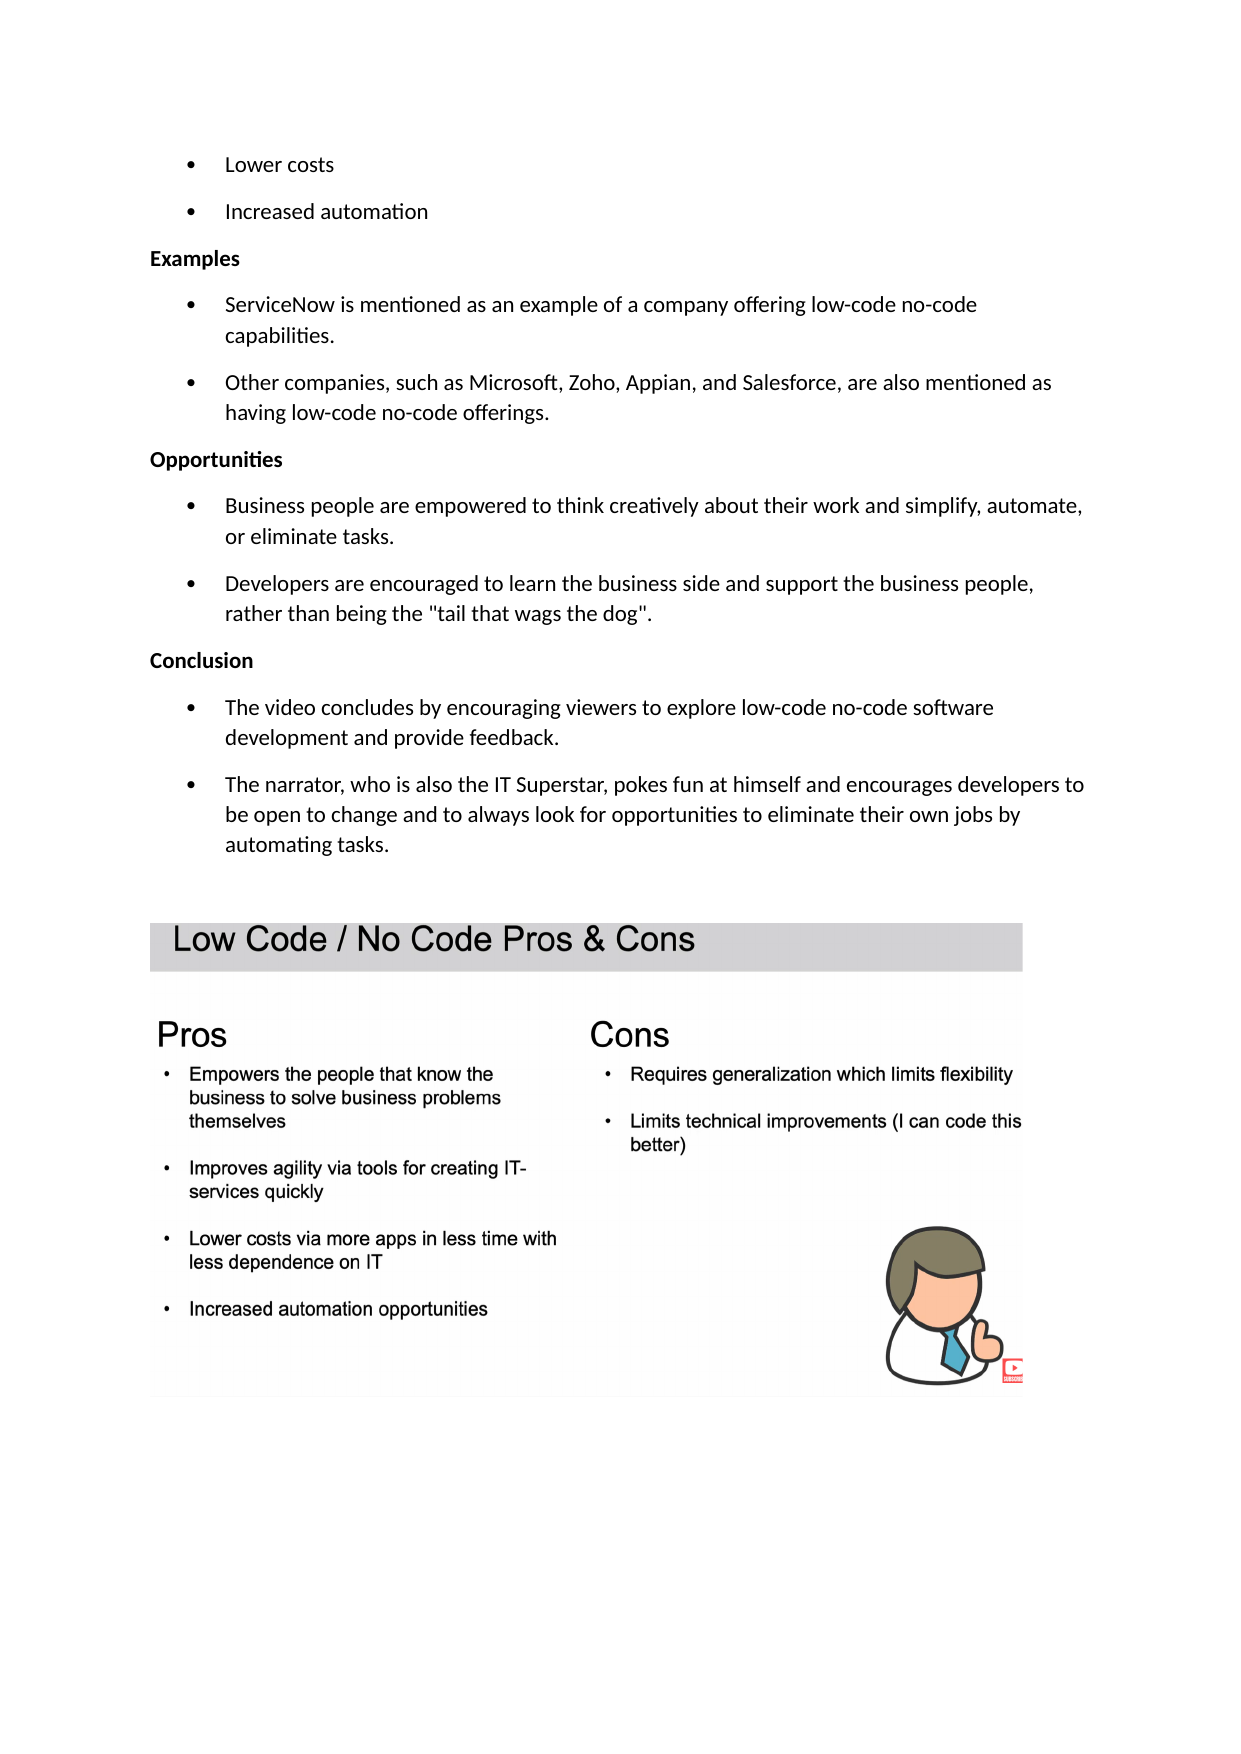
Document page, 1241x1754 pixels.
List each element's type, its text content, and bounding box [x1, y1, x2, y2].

list The video concludes by encouraging viewers to explore low-code no-code software development and provide feedback. [187, 693, 1090, 751]
text Opportunities [150, 445, 1090, 473]
list Lower costs [187, 150, 1090, 178]
list The narrator, who is also the IT Superstar, pokes fun at himself and encourages developers to be open to change and to always look for opportunities to eliminate their own jobs by automating tasks. [187, 770, 1090, 858]
list Other companies, such as Microsoft, Zoho, Appian, and Salesforce, are also mentioned as having low-code no-code offerings. [187, 368, 1090, 426]
list Developers are encouraged to learn the business side and support the business people, rather than being the "tail that wags the dog". [187, 569, 1090, 627]
list ServiceNow is mentioned as an example of a company offering low-code no-code capabilities. [187, 291, 1090, 349]
picture [150, 923, 1023, 1397]
list Increased automation [187, 197, 1090, 225]
list Business people are empowered to think creatively about their work and simplify, automate, or eliminate tasks. [187, 492, 1090, 550]
text Conclusion [150, 646, 1090, 674]
text Examples [150, 244, 1090, 272]
